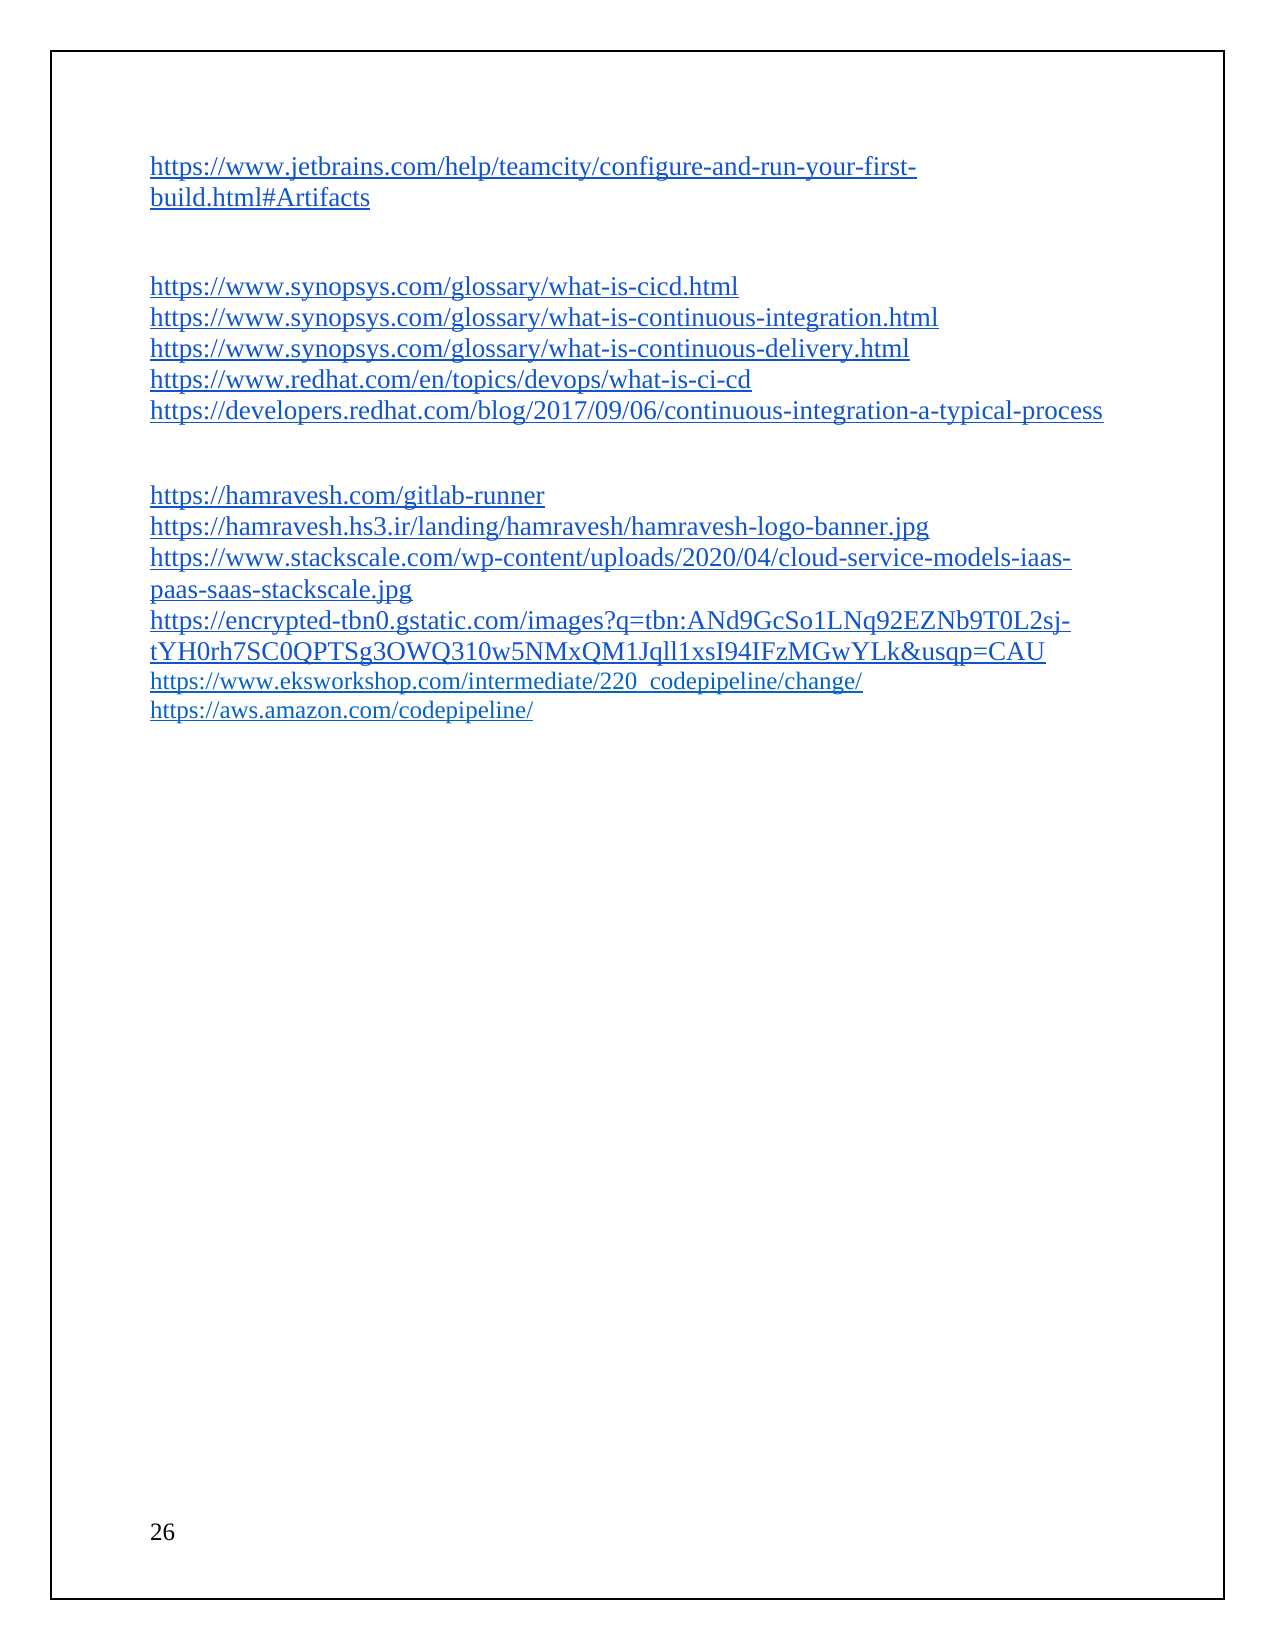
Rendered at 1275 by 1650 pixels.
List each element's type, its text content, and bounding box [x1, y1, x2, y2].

text https://hamravesh.com/gitlab-runner [150, 479, 1125, 510]
text https://www.eksworkshop.com/intermediate/220_codepipeline/change/ [150, 666, 1125, 695]
text https://aws.amazon.com/codepipeline/ [150, 695, 1125, 724]
text https://hamravesh.hs3.ir/landing/hamravesh/hamravesh-logo-banner.jpg [150, 510, 1125, 542]
text https://www.synopsys.com/glossary/what-is-cicd.html [150, 270, 1125, 301]
text https://www.redhat.com/en/topics/devops/what-is-ci-cd [150, 363, 1125, 394]
text https://www.synopsys.com/glossary/what-is-continuous-integration.html [150, 301, 1125, 332]
text https://encrypted-tbn0.gstatic.com/images?q=tbn:ANd9GcSo1LNq92EZNb9T0L2sj-tYH0rh7SC0QPTSg3OWQ310w5NMxQM1Jqll1xsI94IFzMGwYLk&usqp=CAU [150, 604, 1125, 666]
text https://www.synopsys.com/glossary/what-is-continuous-delivery.html [150, 332, 1125, 363]
text https://developers.redhat.com/blog/2017/09/06/continuous-integration-a-typical-process [150, 394, 1125, 426]
text https://www.stackscale.com/wp-content/uploads/2020/04/cloud-service-models-iaas-paas-saas-stackscale.jpg [150, 542, 1125, 604]
text https://www.jetbrains.com/help/teamcity/configure-and-run-your-first-build.html#Artifacts [150, 150, 1125, 212]
